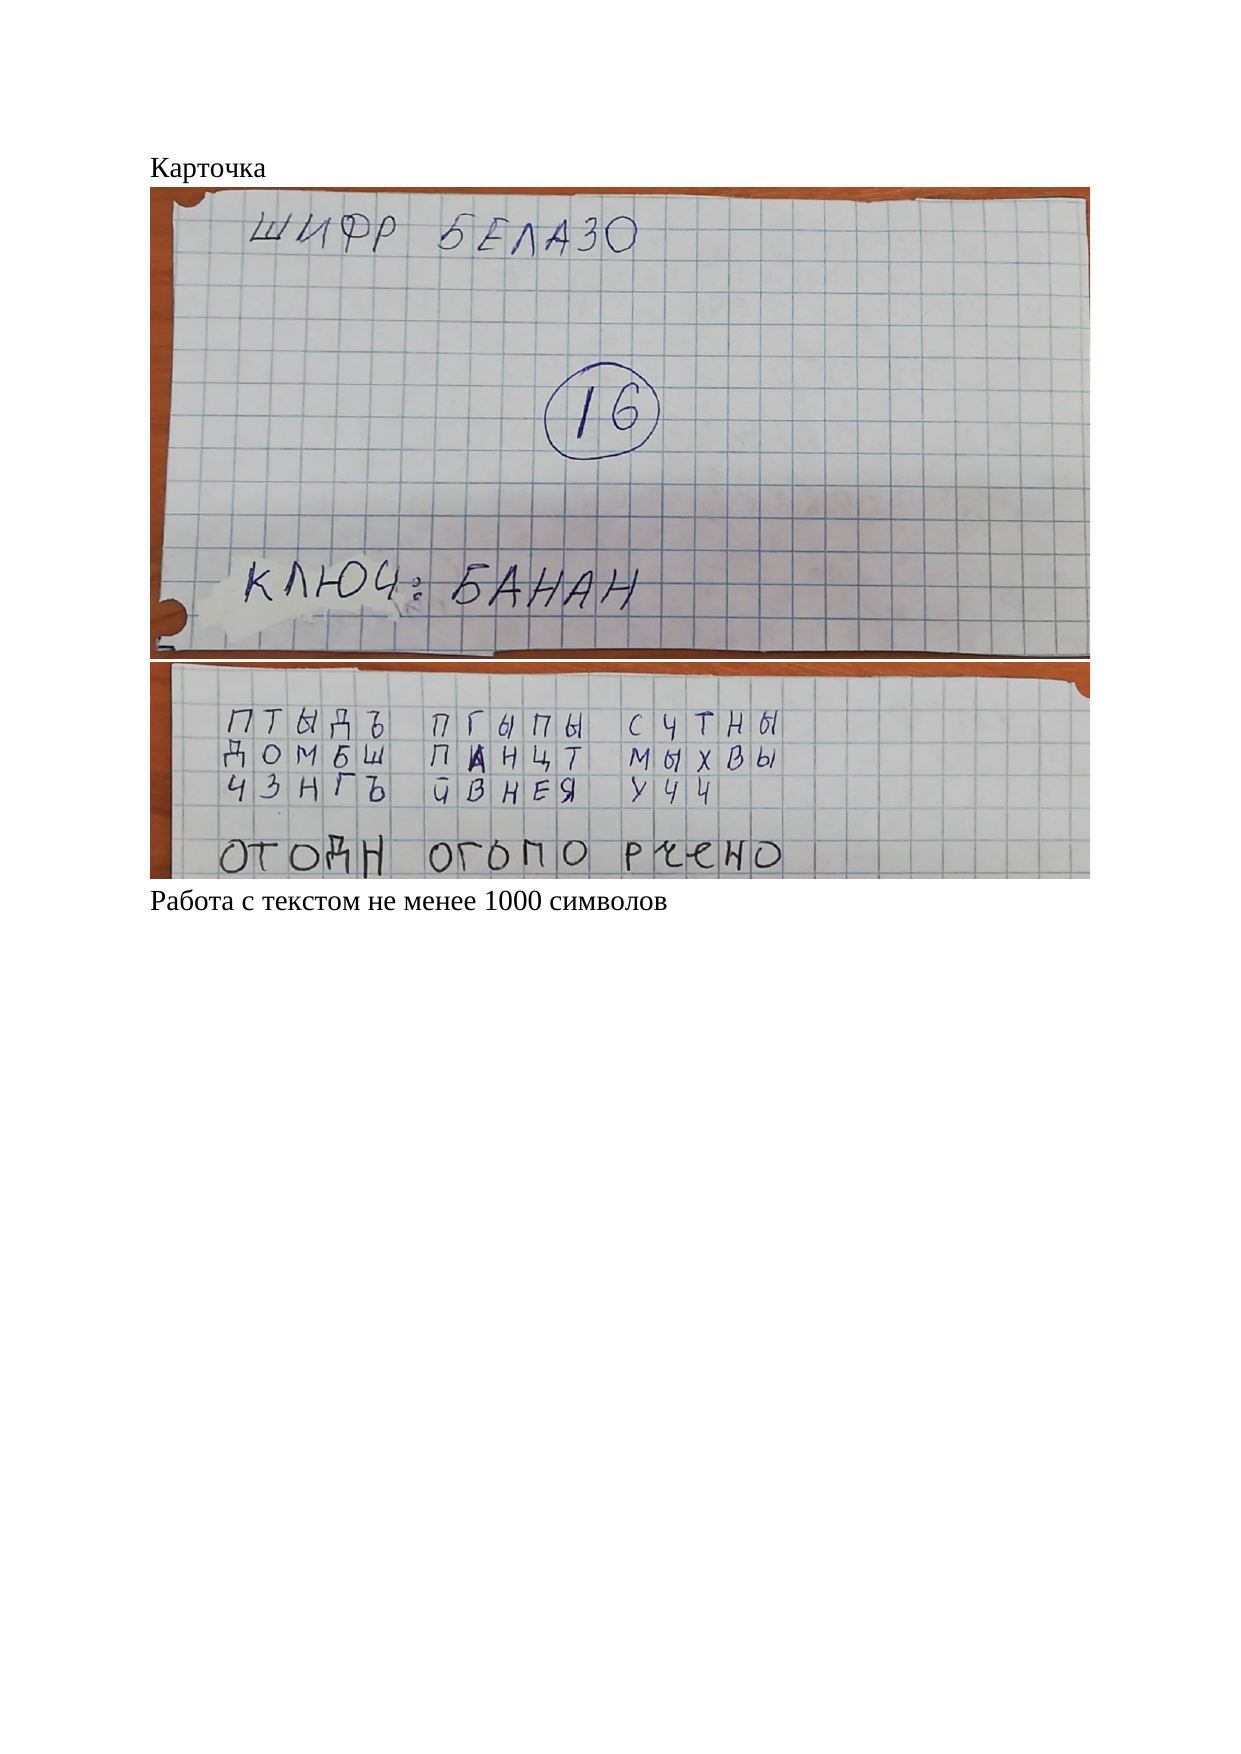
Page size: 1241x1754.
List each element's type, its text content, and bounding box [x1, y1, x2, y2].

text Карточка [150, 150, 1090, 187]
picture [150, 187, 1091, 659]
picture [150, 662, 1091, 879]
text Работа с текстом не менее 1000 символов [150, 883, 1090, 916]
